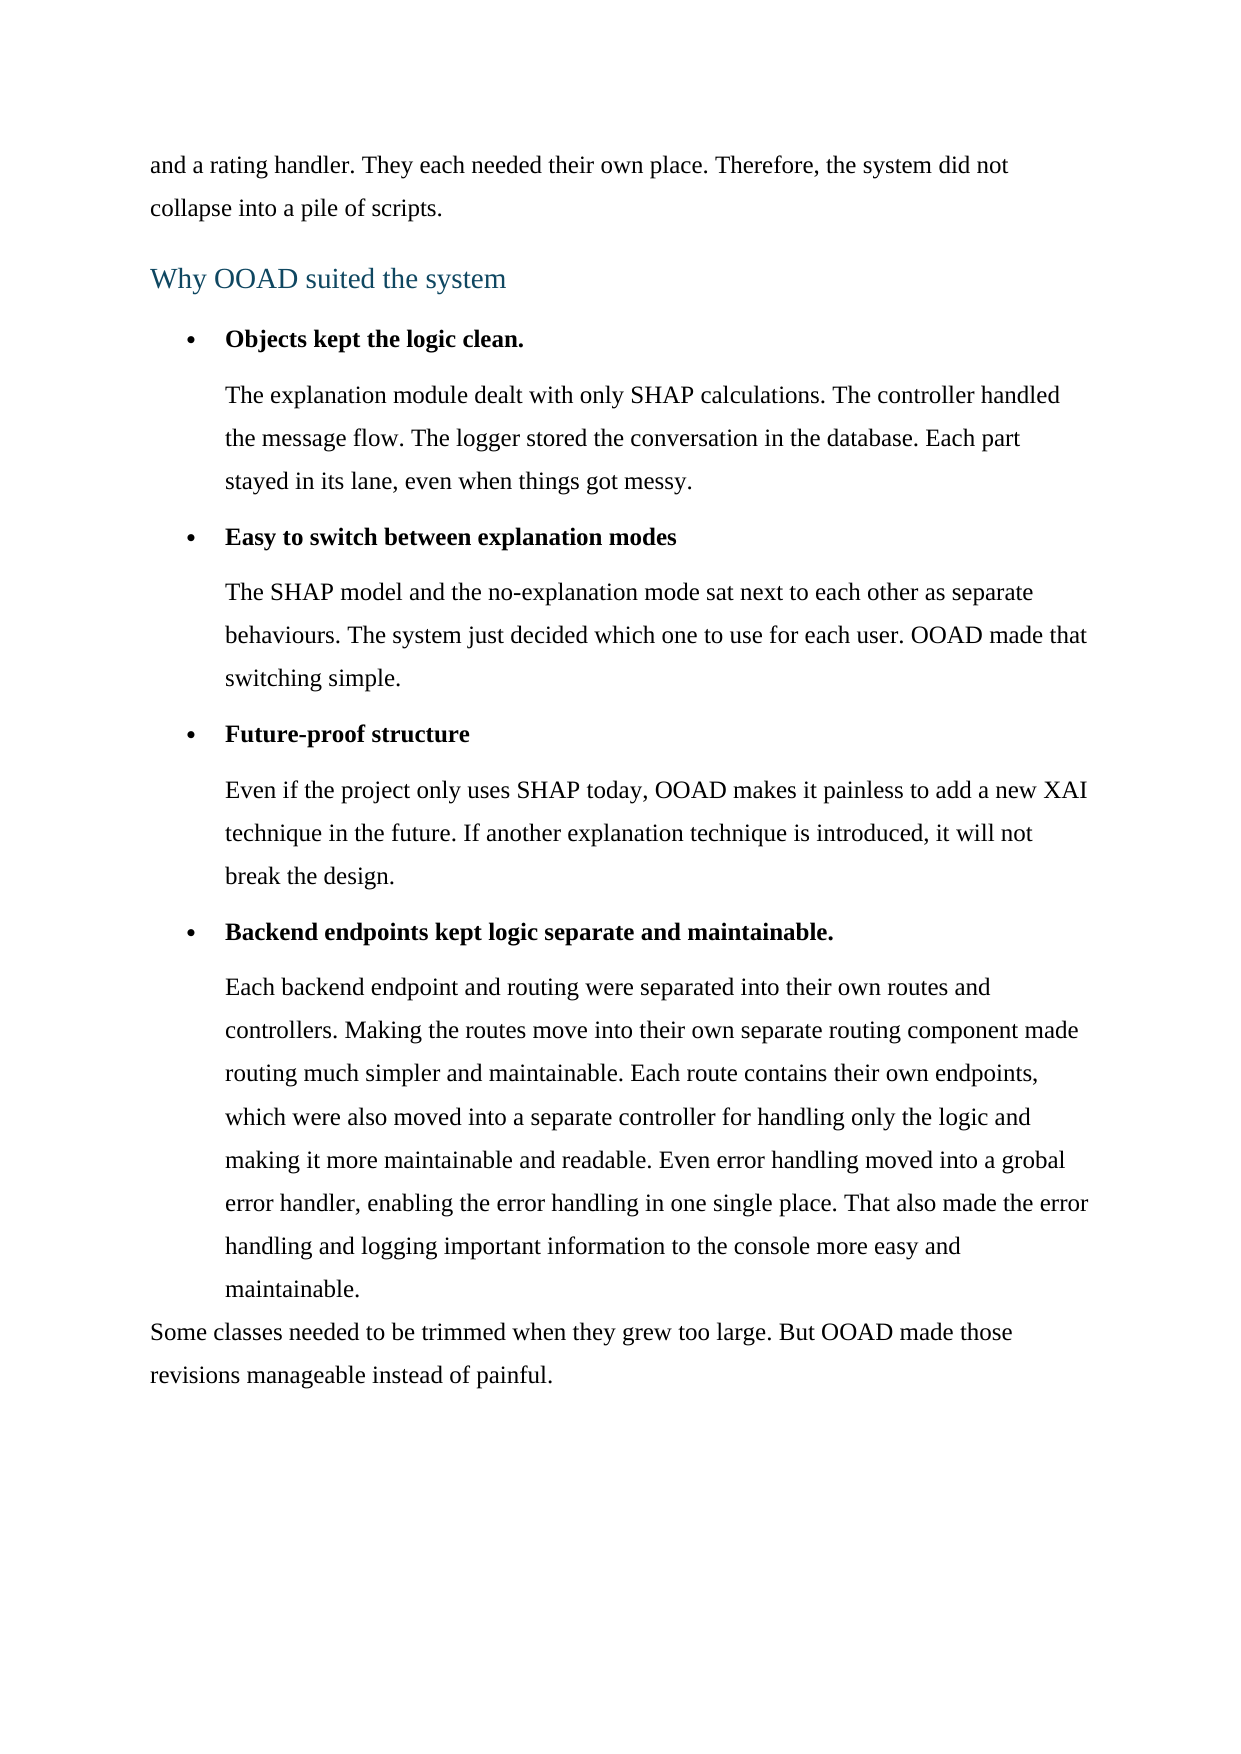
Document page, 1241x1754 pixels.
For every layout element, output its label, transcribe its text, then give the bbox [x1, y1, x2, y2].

text Some classes needed to be trimmed when they grew too large. But OOAD made those revisions manageable instead of painful. [150, 1317, 1090, 1389]
list Backend endpoints kept logic separate and maintainable. [187, 917, 1090, 945]
text Even if the project only uses SHAP today, OOAD makes it painless to add a new XAI technique in the future. If another explanation technique is introduced, it will not break the design. [225, 775, 1090, 890]
text The explanation module dealt with only SHAP calculations. The controller handled the message flow. The logger stored the conversation in the database. Each part stayed in its lane, even when things got messy. [225, 380, 1090, 495]
list Objects kept the logic clean. [187, 324, 1090, 353]
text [150, 150, 1090, 222]
text Each backend endpoint and routing were separated into their own routes and controllers. Making the routes move into their own separate routing component made routing much simpler and maintainable. Each route contains their own endpoints, which were also moved into a separate controller for handling only the logic and making it more maintainable and readable. Even error handling moved into a grobal error handler, enabling the error handling in one single place. That also made the error handling and logging important information to the console more easy and maintainable. [225, 972, 1090, 1303]
list Future-proof structure [187, 719, 1090, 748]
text The SHAP model and the no-explanation mode sat next to each other as separate behaviours. The system just decided which one to use for each user. OOAD made that switching simple. [225, 577, 1090, 692]
subtitle Why OOAD suited the system [150, 261, 1090, 295]
list Easy to switch between explanation modes [187, 522, 1090, 550]
